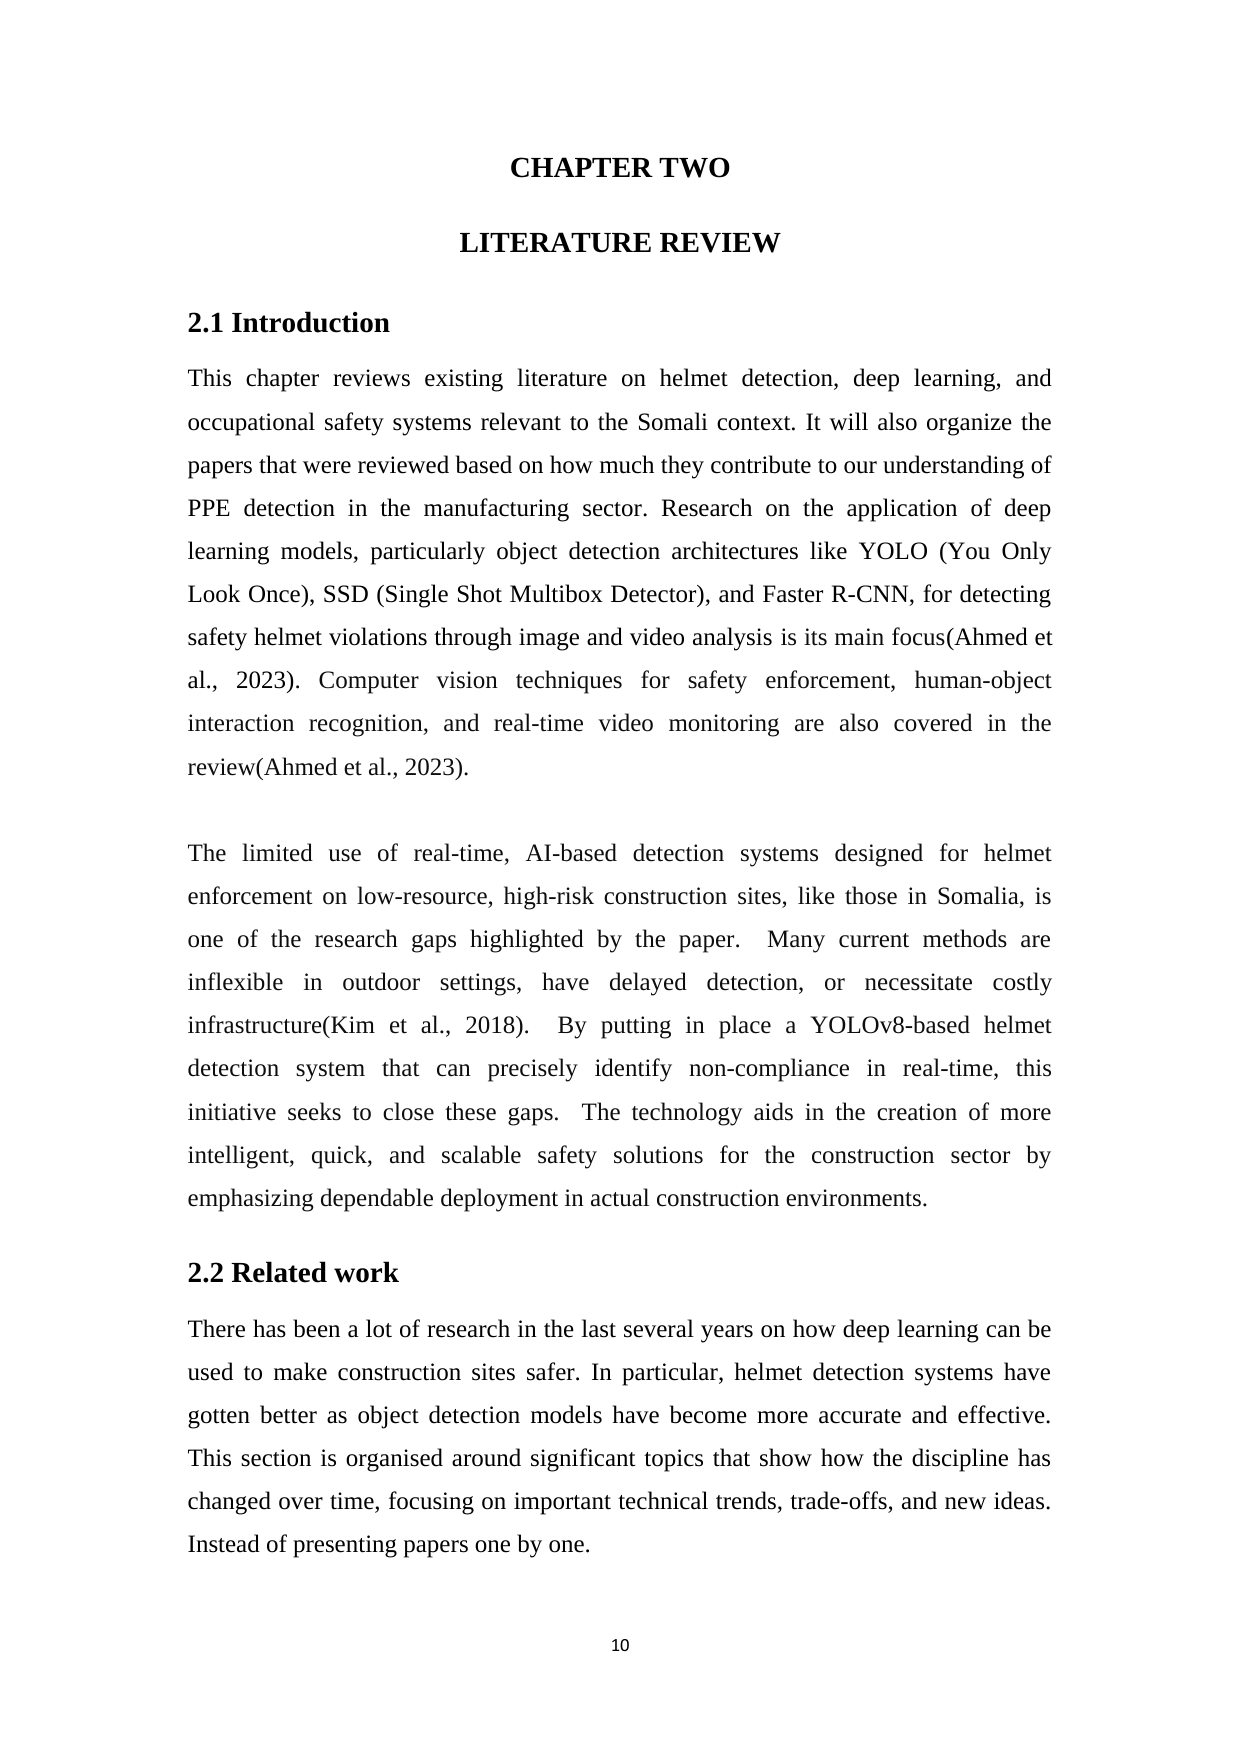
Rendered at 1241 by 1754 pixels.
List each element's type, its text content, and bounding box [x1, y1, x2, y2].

subtitle 2.1 Introduction [187, 305, 1053, 338]
subtitle 2.2 Related work [187, 1255, 1053, 1289]
text There has been a lot of research in the last several years on how deep learning can be used to make construction sites safer. In particular, helmet detection systems have gotten better as object detection models have become more accurate and effective. This section is organised around significant topics that show how the discipline has changed over time, focusing on important technical trends, trade-offs, and new ideas. Instead of presenting papers one by one. [187, 1324, 1053, 1450]
text CHAPTER TWO [187, 150, 1053, 183]
text The limited use of real-time, AI-based detection systems designed for helmet enforcement on low-resource, high-risk construction sites, like those in Somalia, is one of the research gaps highlighted by the paper. Many current methods are inflexible in outdoor settings, have delayed detection, or necessitate costly infrastructure(Kim et al., 2018). By putting in place a YOLOv8-based helmet detection system that can precisely identify non-compliance in real-time, this initiative seeks to close these gaps. The technology aids in the creation of more intelligent, quick, and scalable safety solutions for the construction sector by emphasizing dependable deployment in actual construction environments. [187, 838, 1053, 1212]
text There has been a lot of research in the last several years on how deep learning can be used to make construction sites safer. In particular, helmet detection systems have gotten better as object detection models have become more accurate and effective. This section is organised around significant topics that show how the discipline has changed over time, focusing on important technical trends, trade-offs, and new ideas. Instead of presenting papers one by one. [187, 1453, 1053, 1558]
text This chapter reviews existing literature on helmet detection, deep learning, and occupational safety systems relevant to the Somali context. It will also organize the papers that were reviewed based on how much they contribute to our understanding of PPE detection in the manufacturing sector. Research on the application of deep learning models, particularly object detection architectures like YOLO (You Only Look Once), SSD (Single Shot Multibox Detector), and Faster R-CNN, for detecting safety helmet violations through image and video analysis is its main focus(Ahmed et al., 2023). Computer vision techniques for safety enforcement, human-object interaction recognition, and real-time video monitoring are also covered in the review(Ahmed et al., 2023). [187, 363, 1053, 780]
text LITERATURE REVIEW [187, 225, 1053, 259]
